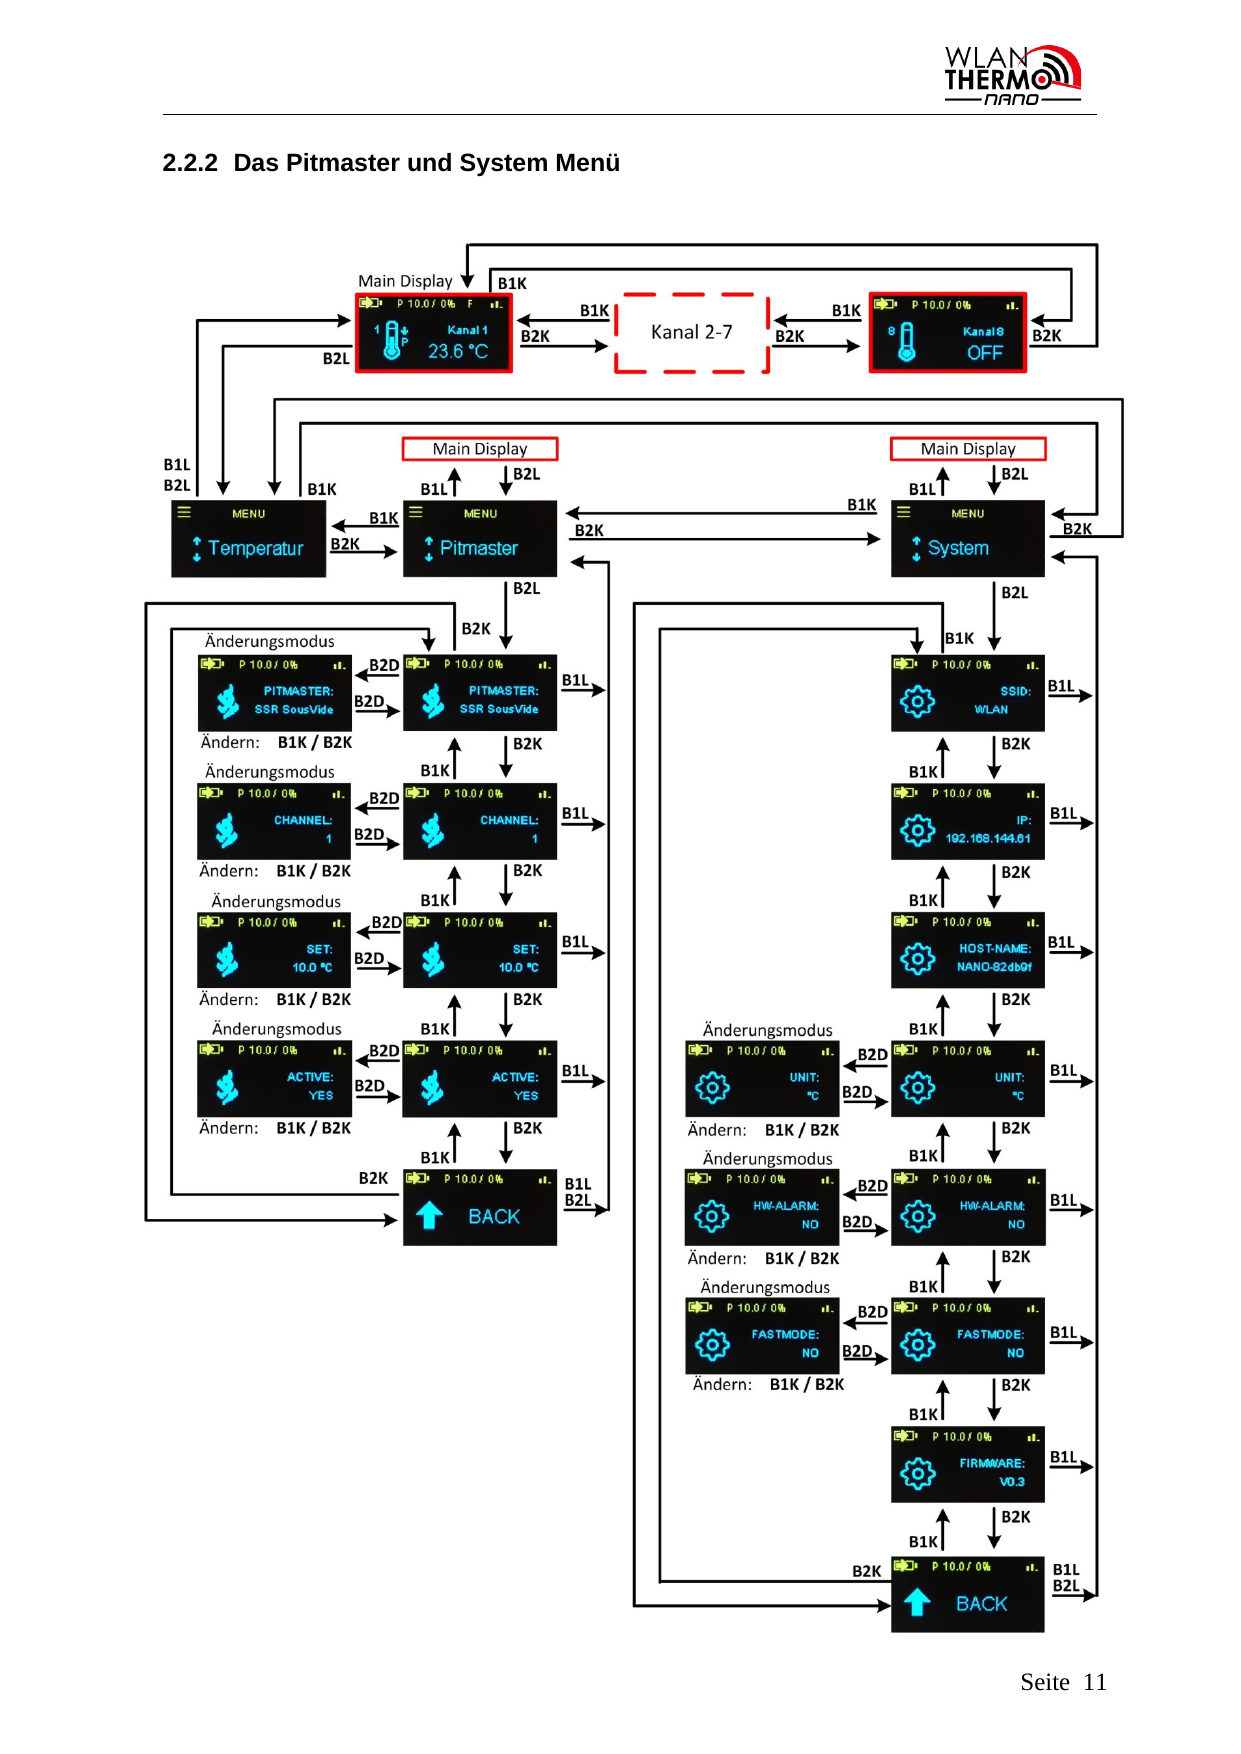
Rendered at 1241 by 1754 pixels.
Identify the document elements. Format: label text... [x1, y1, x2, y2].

picture [144, 243, 1124, 1633]
subtitle Das Pitmaster und System Menü [162, 148, 1107, 176]
picture [945, 45, 1082, 105]
